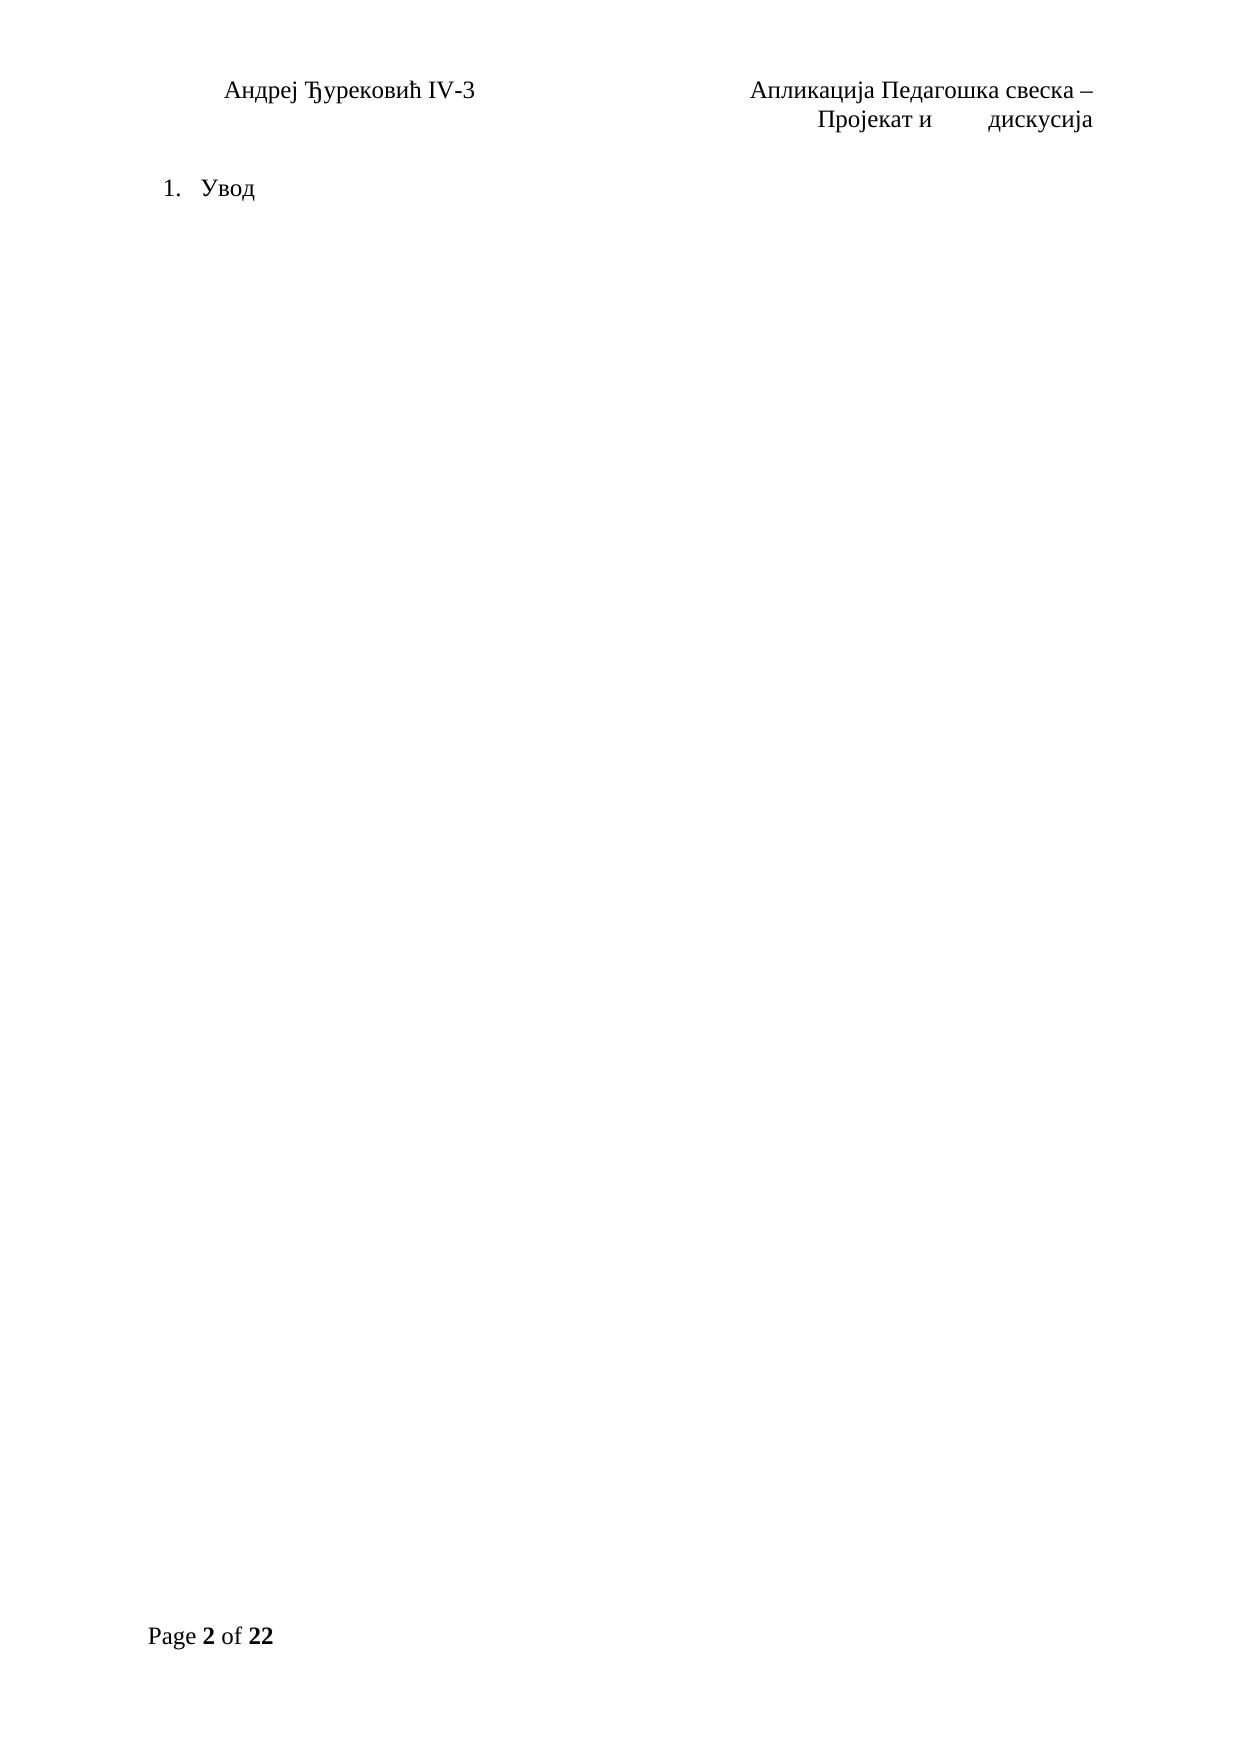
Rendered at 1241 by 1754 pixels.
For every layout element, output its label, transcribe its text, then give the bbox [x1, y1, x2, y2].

subtitle Увод [163, 173, 1093, 201]
